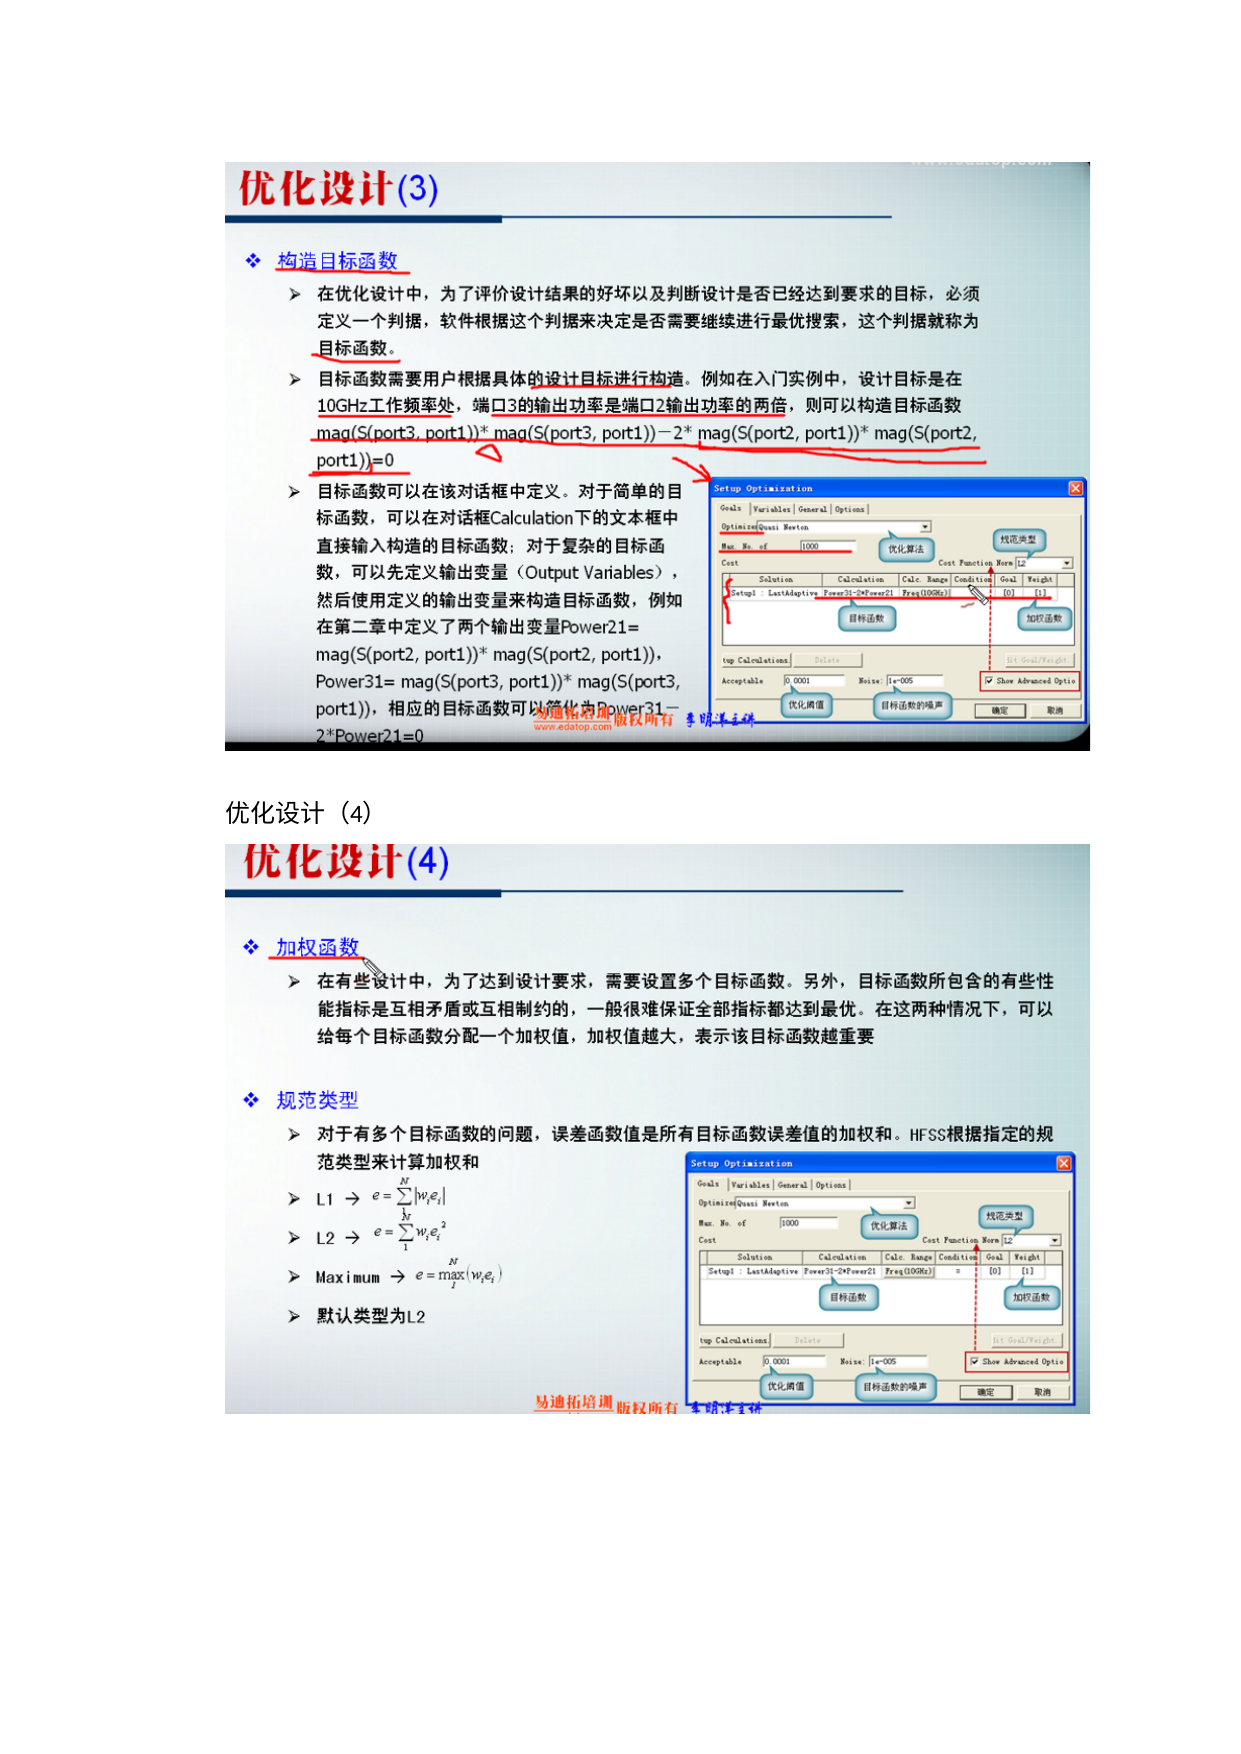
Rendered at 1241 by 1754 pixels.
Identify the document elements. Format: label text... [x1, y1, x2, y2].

list 优化设计（4） [225, 779, 1053, 844]
picture [225, 162, 1091, 751]
picture [225, 844, 1091, 1414]
